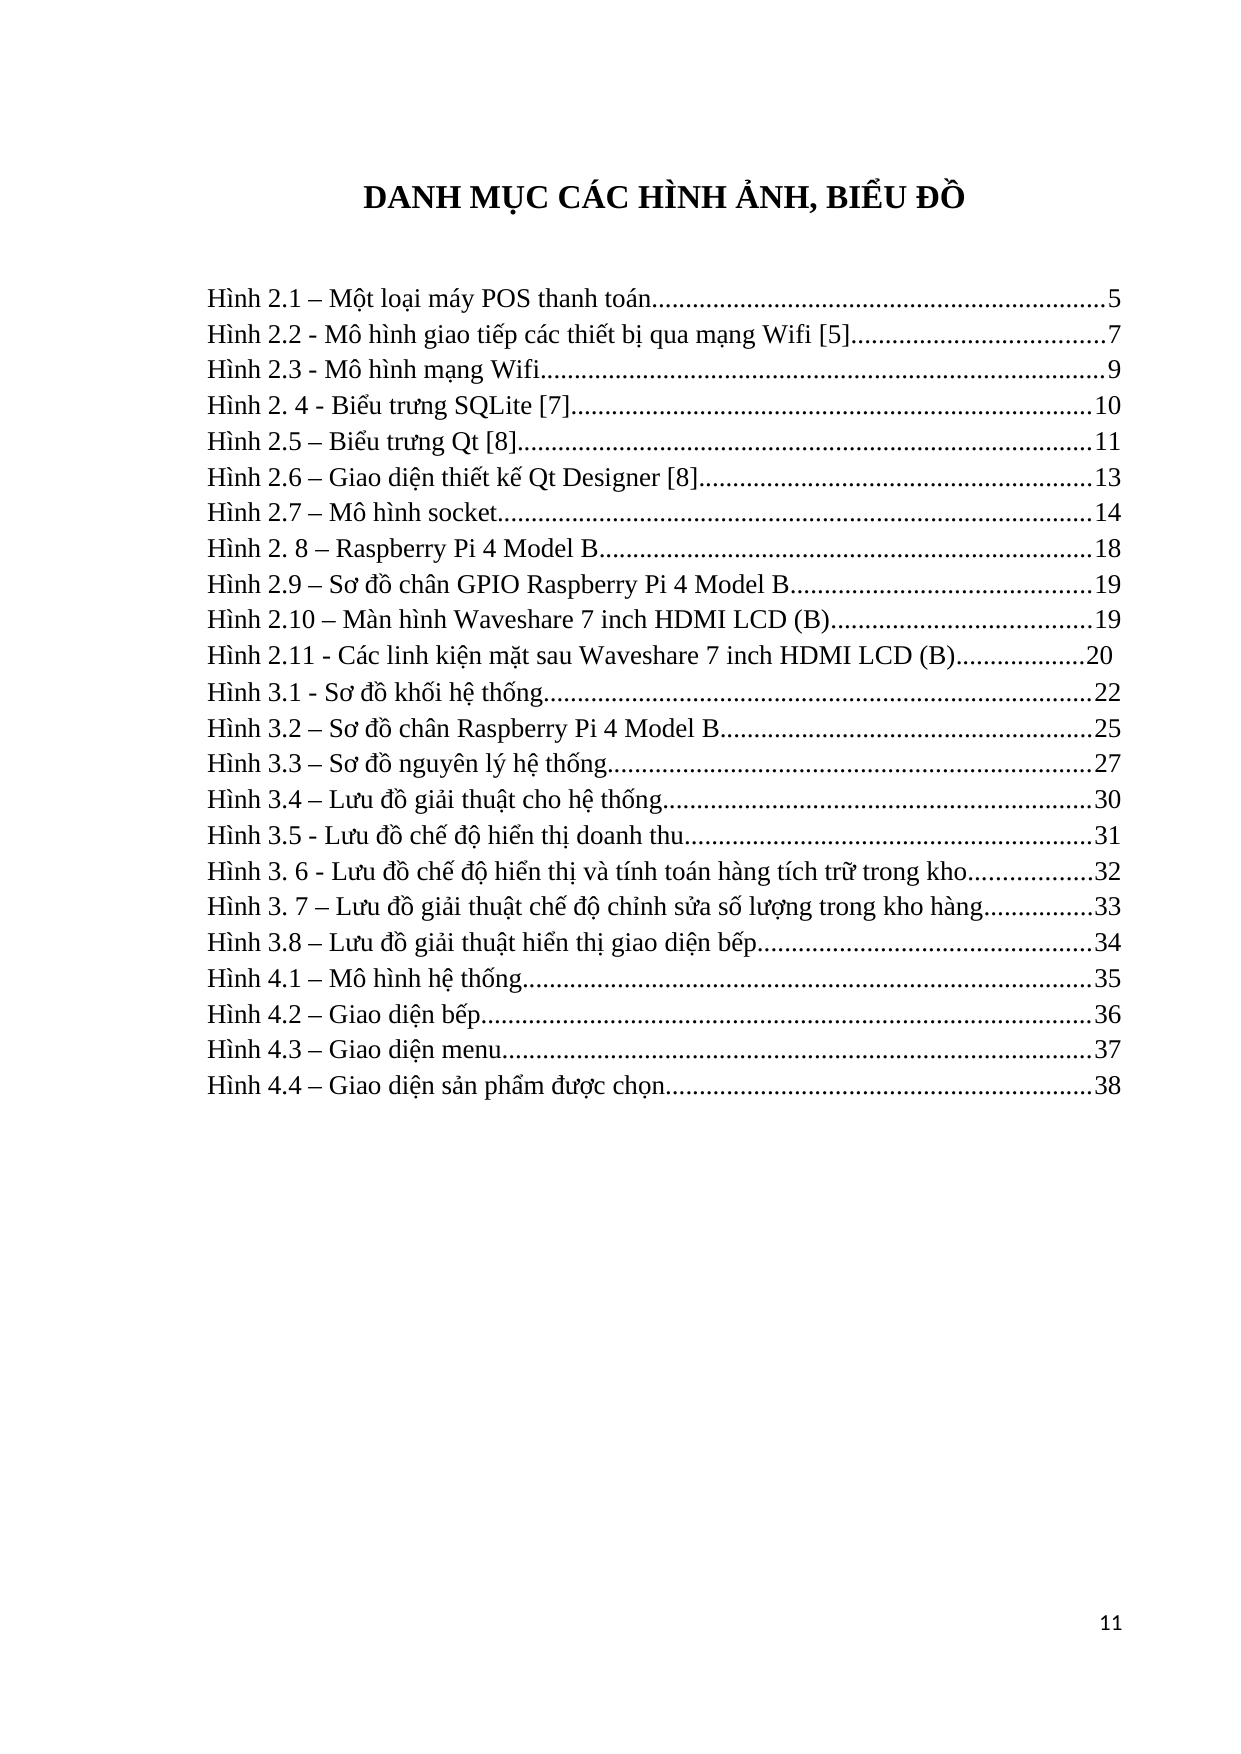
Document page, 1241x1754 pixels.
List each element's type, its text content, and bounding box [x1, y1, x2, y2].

text Hình 3. 6 - Lưu đồ chế độ hiển thị và tính toán hàng tích trữ trong kho 32 [207, 855, 1122, 886]
text Hình 2.7 – Mô hình socket 14 [207, 496, 1122, 527]
text Hình 4.2 – Giao diện bếp 36 [207, 998, 1122, 1029]
text Hình 2. 4 - Biểu trưng SQLite [7] 10 [207, 389, 1122, 420]
text Hình 3.8 – Lưu đồ giải thuật hiển thị giao diện bếp 34 [207, 926, 1122, 957]
text Hình 2. 8 – Raspberry Pi 4 Model B 18 [207, 532, 1122, 563]
text Hình 3.4 – Lưu đồ giải thuật cho hệ thống 30 [207, 783, 1122, 814]
text Hình 4.4 – Giao diện sản phẩm được chọn 38 [207, 1069, 1122, 1100]
text Hình 3.2 – Sơ đồ chân Raspberry Pi 4 Model B 25 [207, 712, 1122, 743]
text Hình 2.2 - Mô hình giao tiếp các thiết bị qua mạng Wifi [5] 7 [207, 318, 1122, 349]
text Hình 2.5 – Biểu trưng Qt [8] 11 [207, 425, 1122, 456]
text Hình 4.3 – Giao diện menu 37 [207, 1033, 1122, 1064]
text Hình 2.1 – Một loại máy POS thanh toán 5 [207, 282, 1122, 313]
text Hình 3.5 - Lưu đồ chế độ hiển thị doanh thu 31 [207, 819, 1122, 850]
text Hình 2.6 – Giao diện thiết kế Qt Designer [8] 13 [207, 461, 1122, 492]
subtitle DANH MỤC CÁC HÌNH ẢNH, BIỂU ĐỒ [207, 177, 1122, 216]
text Hình 4.1 – Mô hình hệ thống 35 [207, 962, 1122, 993]
text Hình 2.9 – Sơ đồ chân GPIO Raspberry Pi 4 Model B 19 [207, 568, 1122, 599]
text Hình 2.11 - Các linh kiện mặt sau Waveshare 7 inch HDMI LCD (B) 20 [207, 639, 1122, 670]
text Hình 3.3 – Sơ đồ nguyên lý hệ thống 27 [207, 748, 1122, 779]
text Hình 2.3 - Mô hình mạng Wifi 9 [207, 353, 1122, 384]
text Hình 3.1 - Sơ đồ khối hệ thống 22 [207, 676, 1122, 707]
text Hình 2.10 – Màn hình Waveshare 7 inch HDMI LCD (B) 19 [207, 603, 1122, 635]
text Hình 3. 7 – Lưu đồ giải thuật chế độ chỉnh sửa số lượng trong kho hàng 33 [207, 891, 1122, 922]
